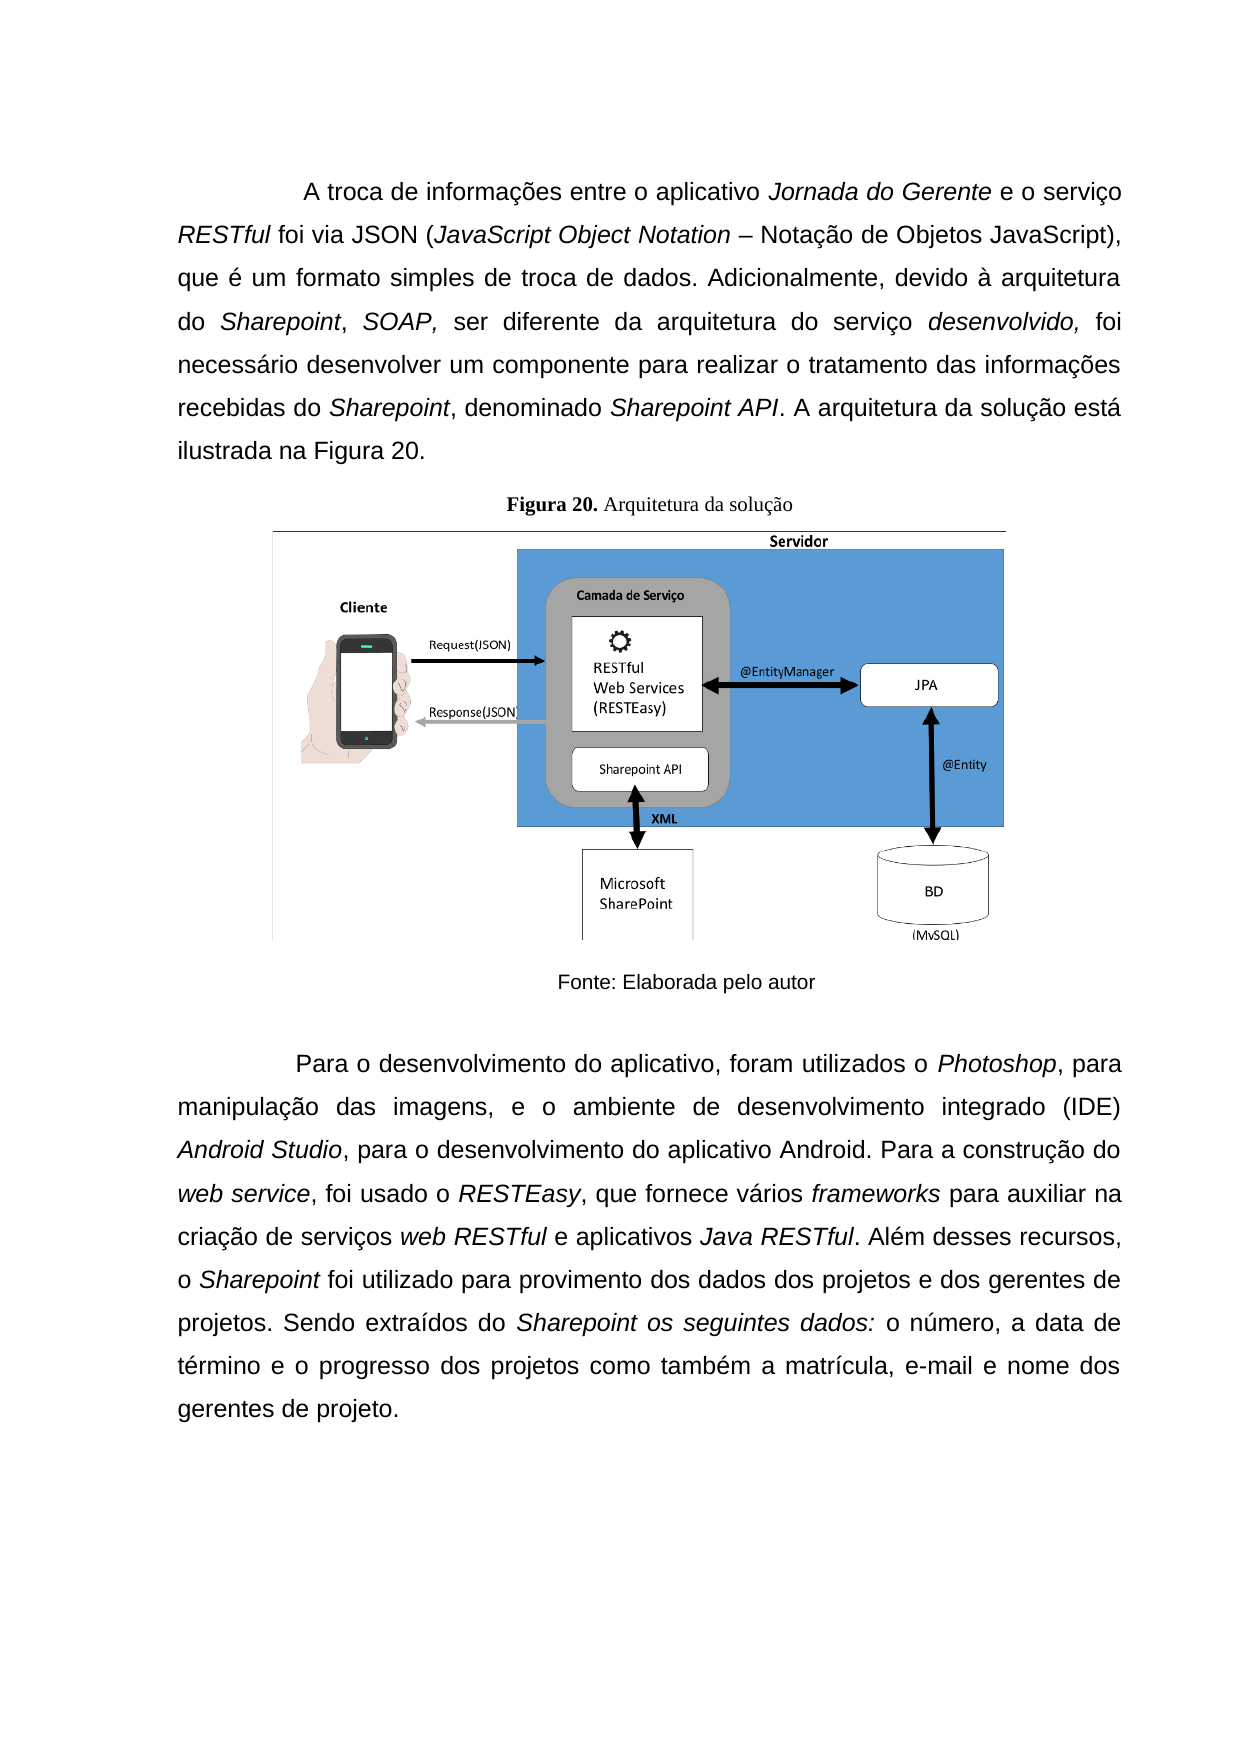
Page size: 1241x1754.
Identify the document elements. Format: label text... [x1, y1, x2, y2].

text A troca de informações entre o aplicativo Jornada do Gerente e o serviço RESTful foi via JSON (JavaScript Object Notation – Notação de Objetos JavaScript), que é um formato simples de troca de dados. Adicionalmente, devido à arquitetura do Sharepoint, SOAP, ser diferente da arquitetura do serviço desenvolvido, foi necessário desenvolver um componente para realizar o tratamento das informações recebidas do Sharepoint, denominado Sharepoint API. A arquitetura da solução está ilustrada na Figura 20. [177, 177, 1122, 465]
text Para o desenvolvimento do aplicativo, foram utilizados o Photoshop, para manipulação das imagens, e o ambiente de desenvolvimento integrado (IDE) Android Studio, para o desenvolvimento do aplicativo Android. Para a construção do web service, foi usado o RESTEasy, que fornece vários frameworks para auxiliar na criação de serviços web RESTful e aplicativos Java RESTful. Além desses recursos, o Sharepoint foi utilizado para provimento dos dados dos projetos e dos gerentes de projetos. Sendo extraídos do Sharepoint os seguintes dados: o número, a data de término e o progresso dos projetos como também a matrícula, e-mail e nome dos gerentes de projeto. [177, 1049, 1122, 1423]
text Fonte: Elaborada pelo autor [251, 970, 1122, 994]
picture [272, 531, 1007, 940]
text Figura 20. Arquitetura da solução [177, 492, 1122, 516]
